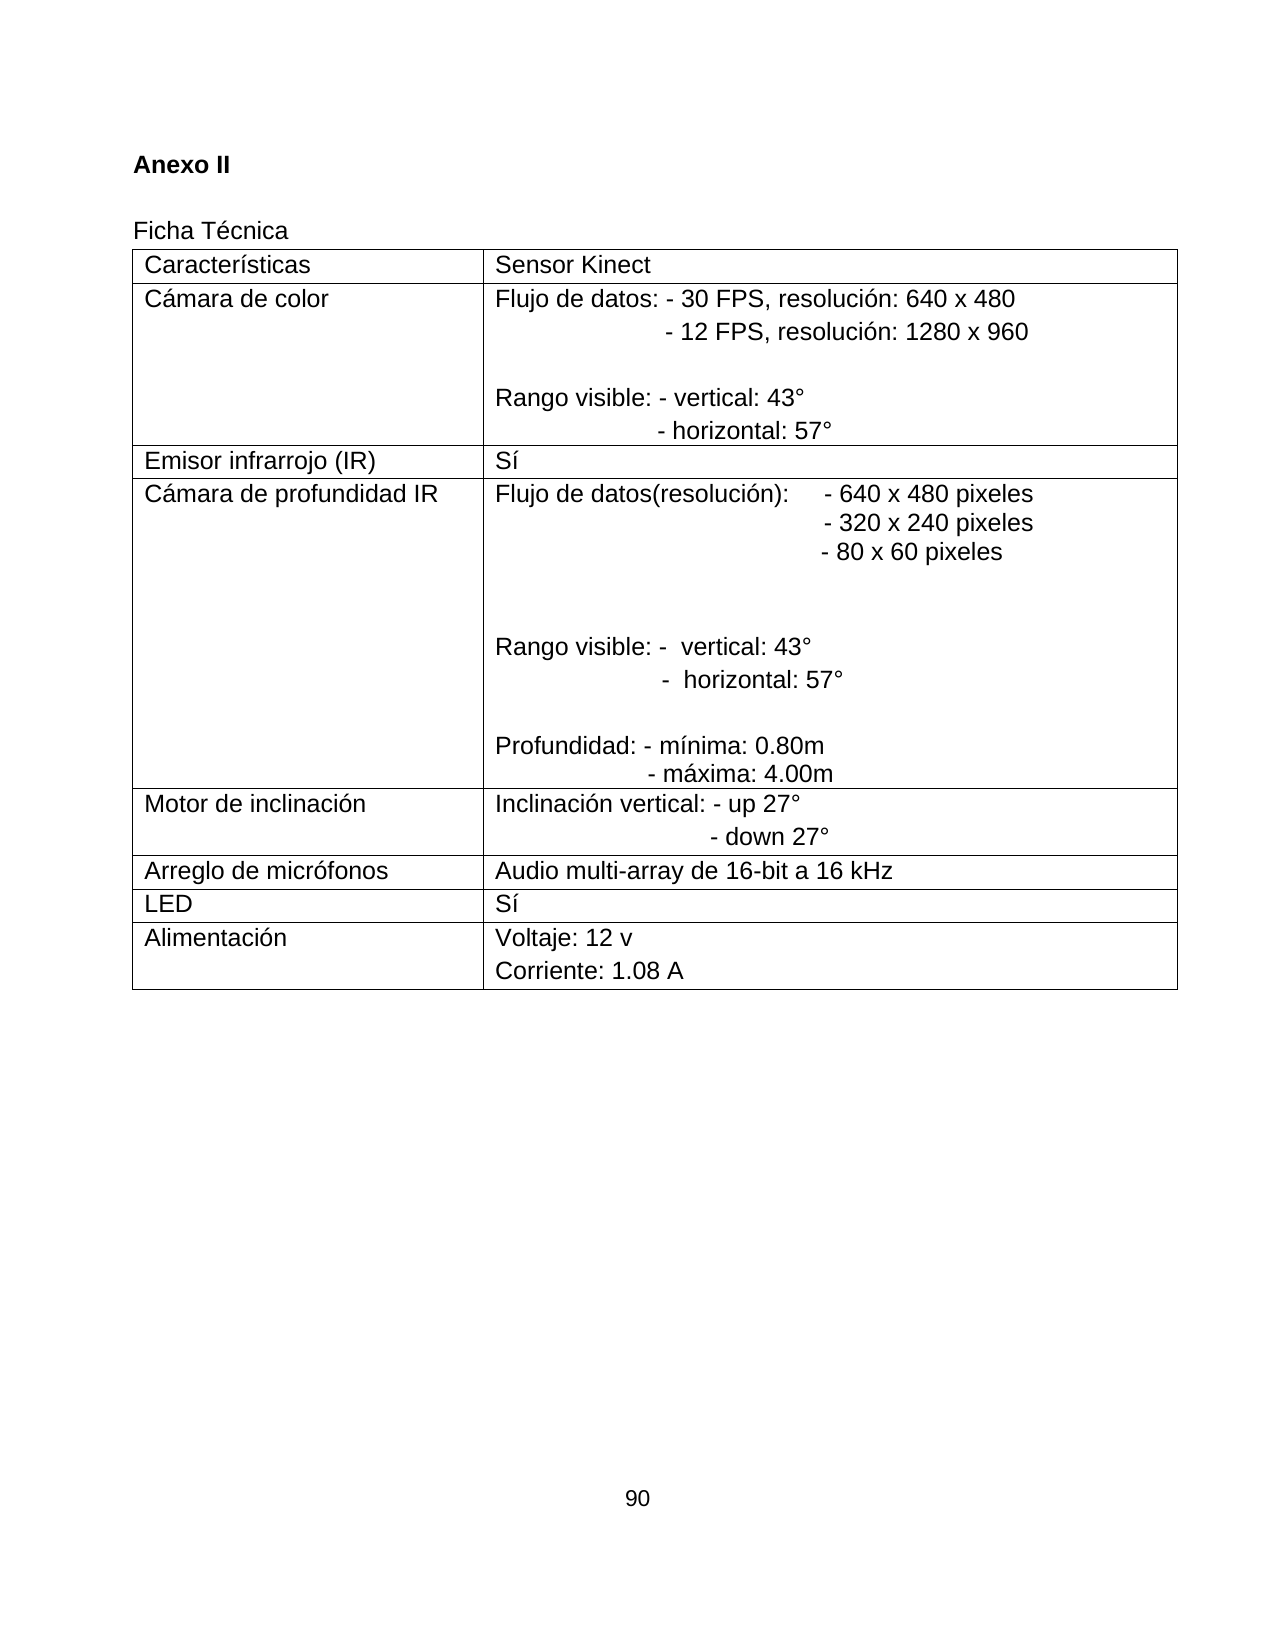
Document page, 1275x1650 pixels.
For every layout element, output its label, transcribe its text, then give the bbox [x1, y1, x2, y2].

table_cell Alimentación [133, 923, 483, 989]
table_cell Inclinación vertical: - up 27° - down 27° [484, 789, 1177, 855]
table_cell Emisor infrarrojo (IR) [133, 446, 483, 478]
table_cell Arreglo de micrófonos [133, 856, 483, 888]
table_cell Sí [484, 446, 1177, 478]
table_cell Audio multi-array de 16-bit a 16 kHz [484, 856, 1177, 888]
table_cell Flujo de datos: - 30 FPS, resolución: 640 x 480 - 12 FPS, resolución: 1280 x 960 Rango visible: - vertical: 43° - horizontal: 57° [484, 284, 1177, 444]
table_cell Motor de inclinación [133, 789, 483, 855]
text Ficha Técnica [133, 216, 1142, 245]
table_cell Sí [484, 890, 1177, 922]
table_cell Cámara de color [133, 284, 483, 444]
table_header Sensor Kinect [484, 250, 1177, 283]
table_header Características [133, 250, 483, 283]
table_cell Cámara de profundidad IR [133, 479, 483, 788]
table_cell Flujo de datos(resolución): - 640 x 480 pixeles - 320 x 240 pixeles - 80 x 60 pixeles Rango visible: - vertical: 43° - horizontal: 57° Profundidad: - mínima: 0.80m - máxima: 4.00m [484, 479, 1177, 788]
subtitle Anexo II [133, 150, 1142, 179]
table_cell LED [133, 890, 483, 922]
table_cell Voltaje: 12 v Corriente: 1.08 A [484, 923, 1177, 989]
